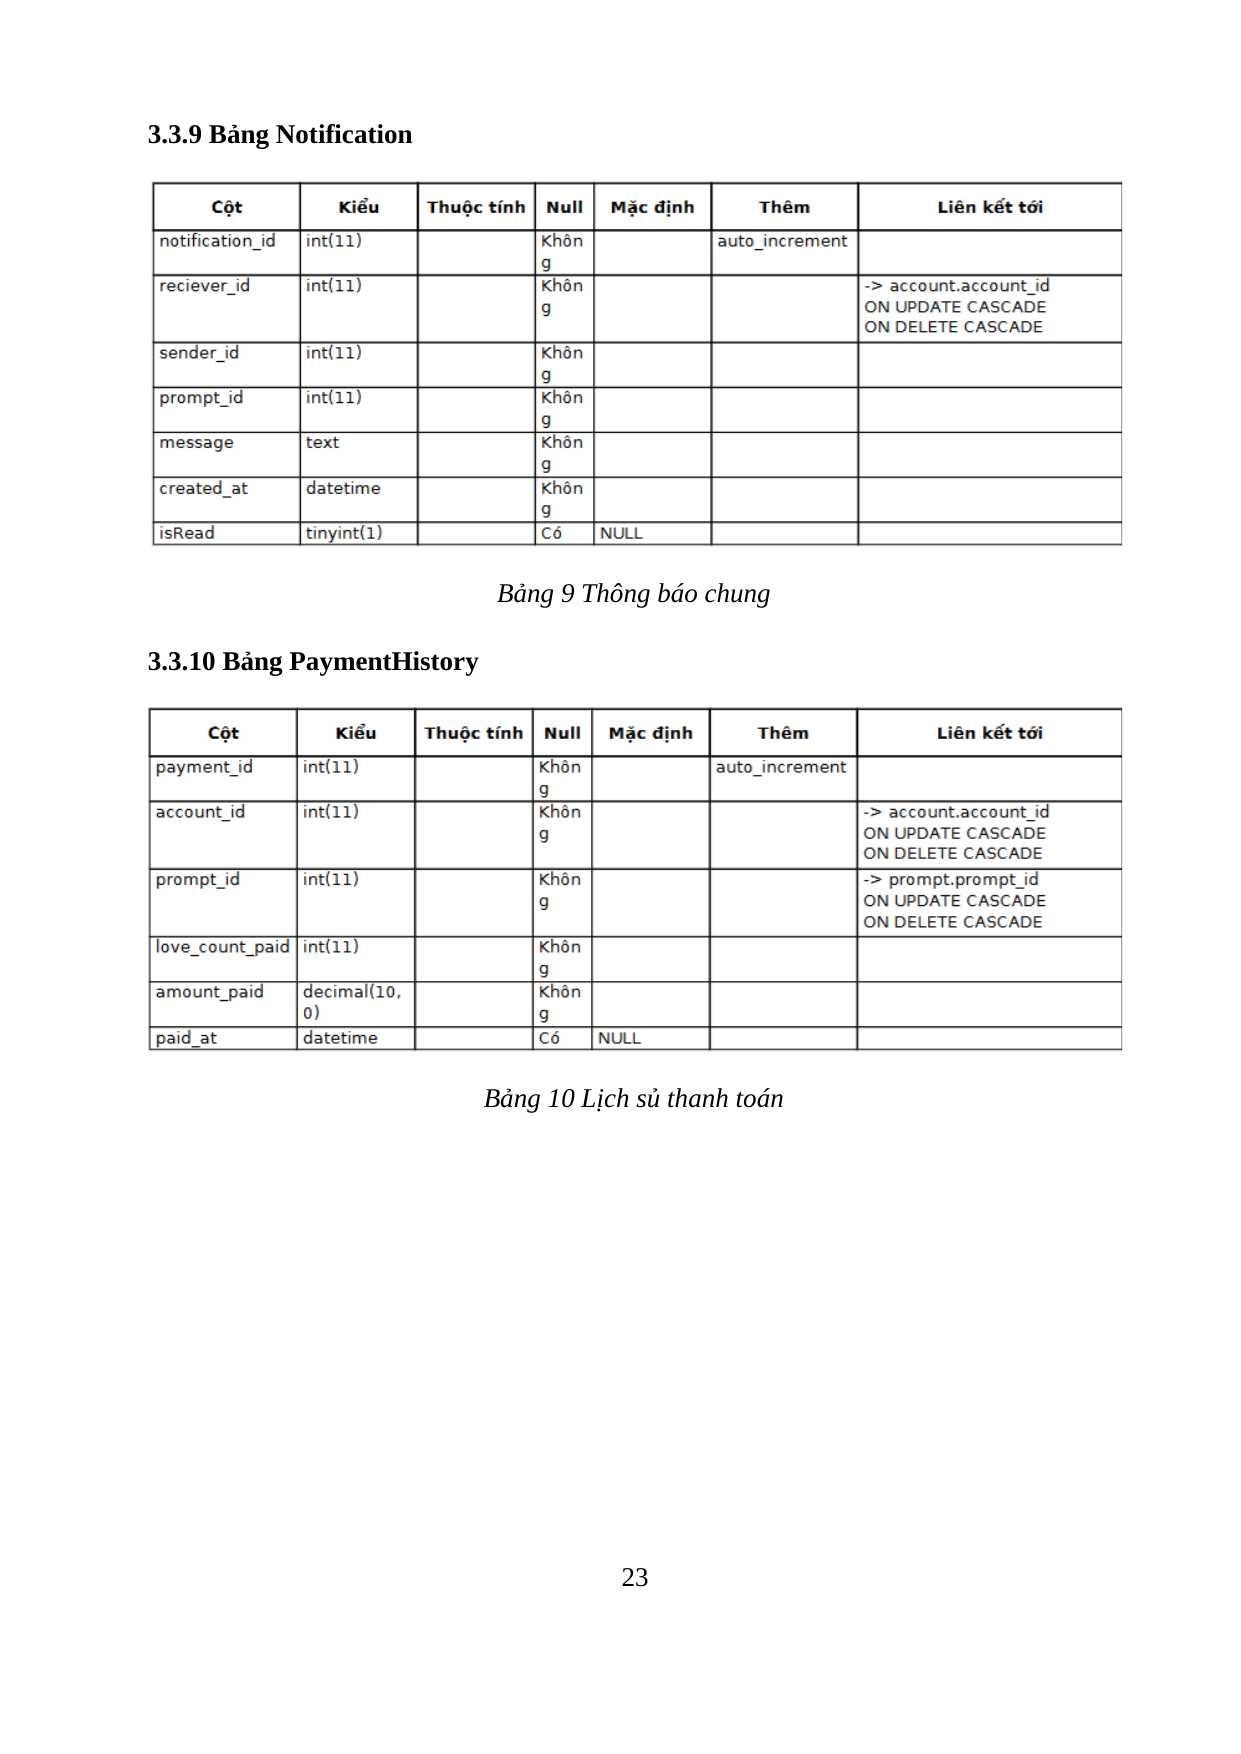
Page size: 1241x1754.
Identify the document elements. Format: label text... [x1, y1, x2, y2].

text Bảng 10 Lịch sủ thanh toán [148, 1082, 1122, 1113]
subtitle Bảng Notification [148, 118, 1122, 149]
text Bảng 9 Thông báo chung [148, 578, 1122, 609]
picture [147, 177, 1123, 550]
picture [147, 704, 1123, 1055]
subtitle Bảng PaymentHistory [148, 645, 1122, 676]
